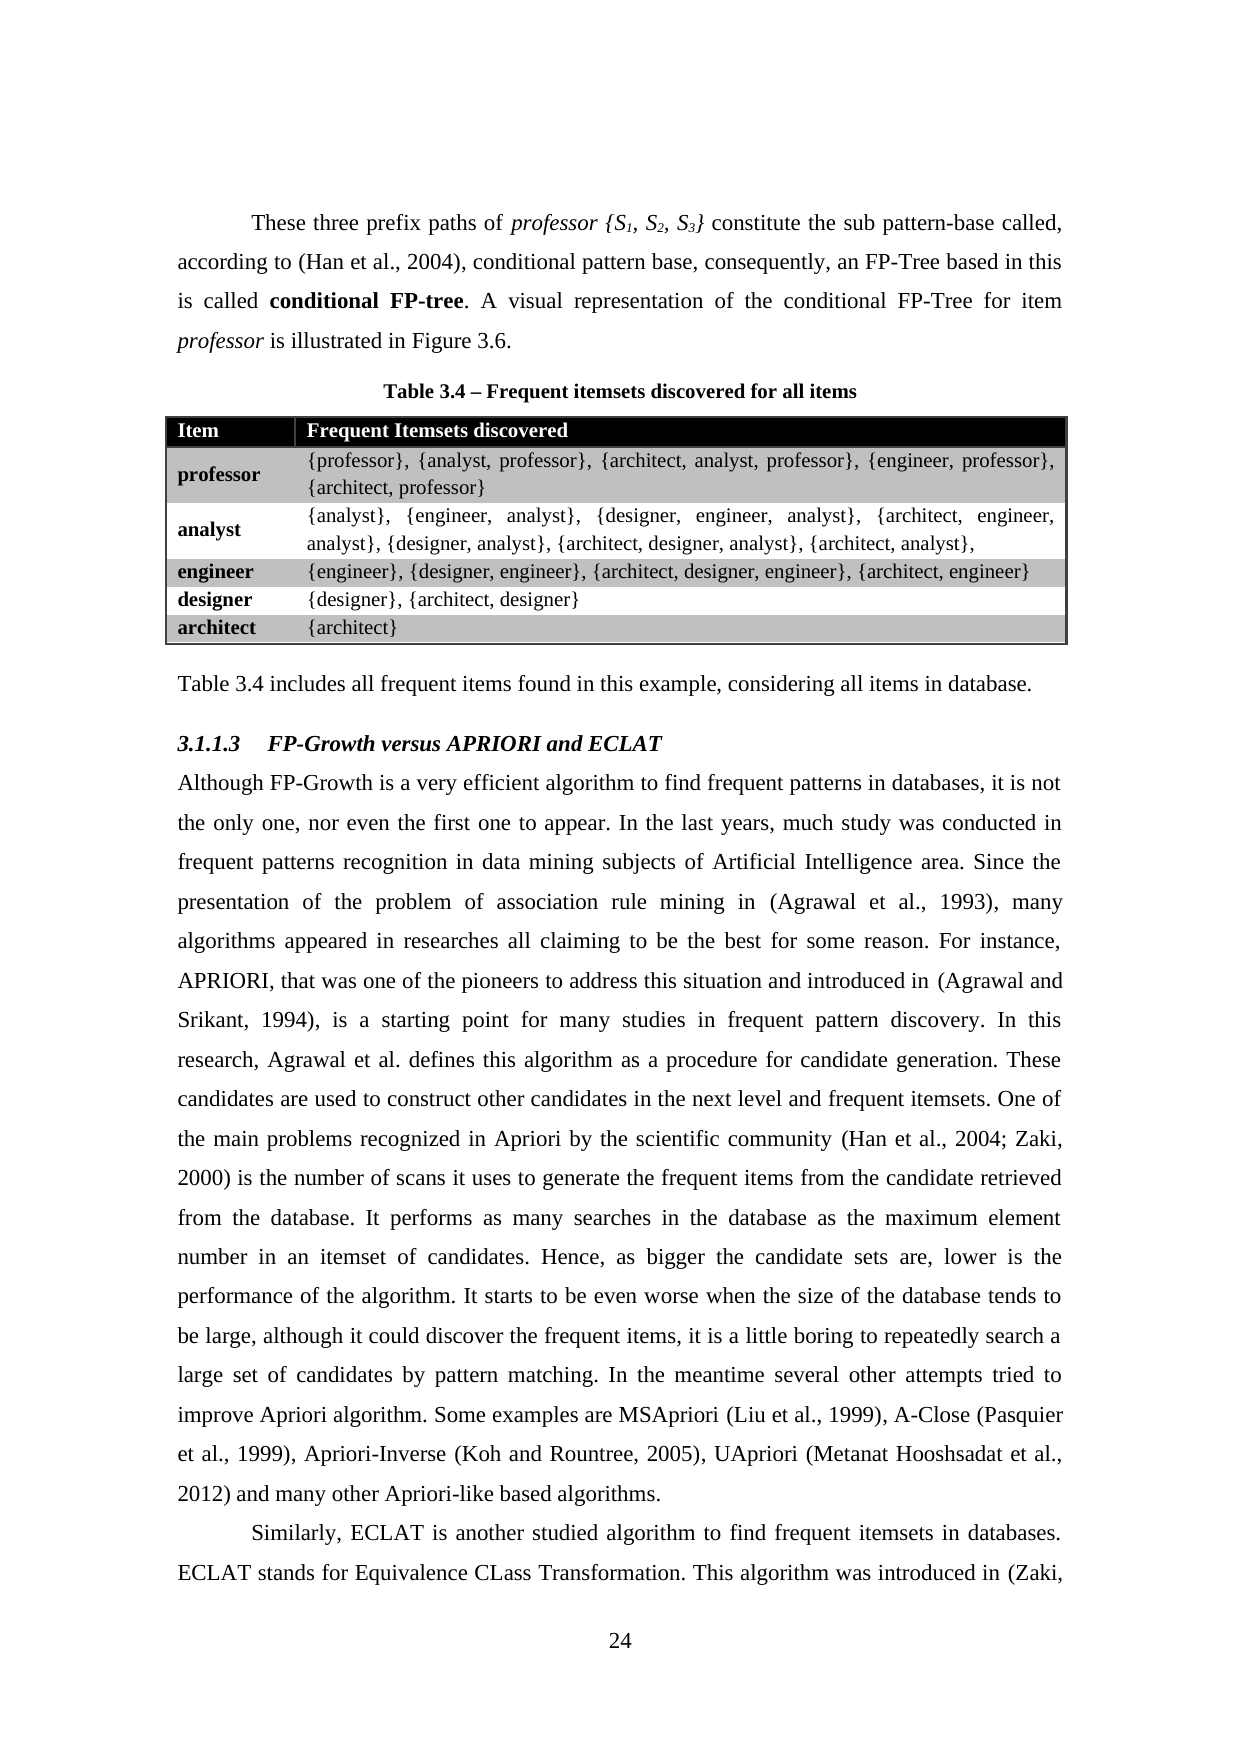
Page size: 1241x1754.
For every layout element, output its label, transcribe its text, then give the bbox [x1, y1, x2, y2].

table_cell {professor}, {analyst, professor}, {architect, analyst, professor}, {engineer, professor}, {architect, professor} [295, 448, 1065, 503]
text These three prefix paths of professor {S1, S2, S3} constitute the sub pattern-base called, according to (Han et al., 2004), conditional pattern base, consequently, an FP-Tree based in this is called conditional FP-tree. A visual representation of the conditional FP-Tree for item professor is illustrated in . [177, 209, 1063, 353]
subtitle FP-Growth versus APRIORI and ECLAT [177, 730, 1063, 756]
text Although FP-Growth is a very efficient algorithm to find frequent patterns in databases, it is not the only one, nor even the first one to appear. In the last years, much study was conducted in frequent patterns recognition in data mining subjects of Artificial Intelligence area. Since the presentation of the problem of association rule mining in (Agrawal et al., 1993), many algorithms appeared in researches all claiming to be the best for some reason. For instance, APRIORI, that was one of the pioneers to address this situation and introduced in (Agrawal and Srikant, 1994), is a starting point for many studies in frequent pattern discovery. In this research, Agrawal et al. defines this algorithm as a procedure for candidate generation. These candidates are used to construct other candidates in the next level and frequent itemsets. One of the main problems recognized in Apriori by the scientific community (Han et al., 2004; Zaki, 2000) is the number of scans it uses to generate the frequent items from the candidate retrieved from the database. It performs as many searches in the database as the maximum element number in an itemset of candidates. Hence, as bigger the candidate sets are, lower is the performance of the algorithm. It starts to be even worse when the size of the database tends to be large, although it could discover the frequent items, it is a little boring to repeatedly search a large set of candidates by pattern matching. In the meantime several other attempts tried to improve Apriori algorithm. Some examples are MSApriori (Liu et al., 1999), A-Close (Pasquier et al., 1999), Apriori-Inverse (Koh and Rountree, 2005), UApriori (Metanat Hooshsadat et al., 2012) and many other Apriori-like based algorithms. [177, 769, 1063, 1506]
table_header Frequent Itemsets discovered [296, 418, 1065, 446]
table_cell {architect} [295, 615, 1065, 642]
table_cell architect [167, 615, 295, 642]
text includes all frequent items found in this example, considering all items in database. [177, 669, 1063, 696]
table_cell professor [167, 448, 295, 503]
table_cell analyst [167, 503, 295, 559]
table_cell engineer [167, 559, 295, 587]
table_cell {engineer}, {designer, engineer}, {architect, designer, engineer}, {architect, engineer} [295, 559, 1065, 587]
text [177, 1519, 1063, 1585]
table_cell {analyst}, {engineer, analyst}, {designer, engineer, analyst}, {architect, engineer, analyst}, {designer, analyst}, {architect, designer, analyst}, {architect, analyst}, [295, 503, 1065, 559]
table_cell {designer}, {architect, designer} [295, 587, 1065, 614]
table_header Item [167, 418, 294, 446]
table_cell designer [167, 587, 295, 614]
